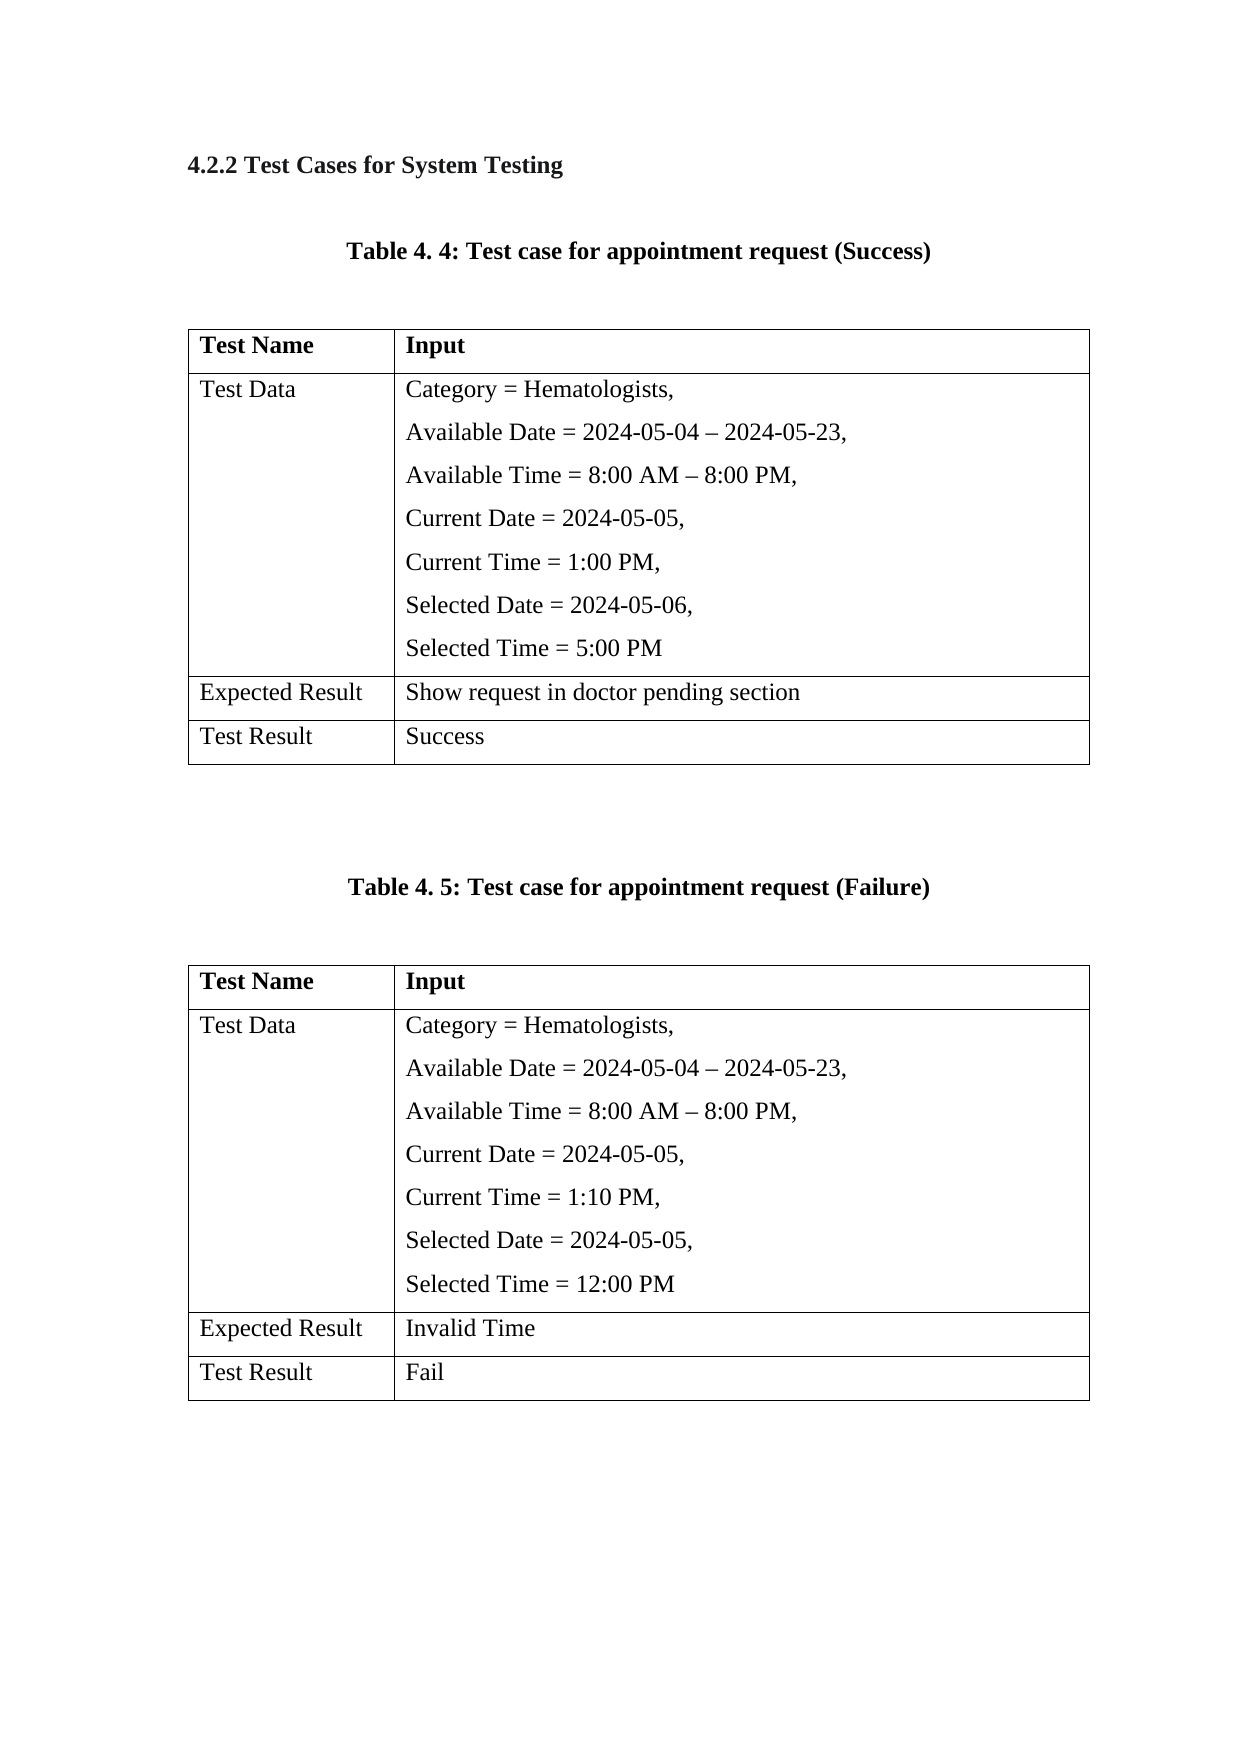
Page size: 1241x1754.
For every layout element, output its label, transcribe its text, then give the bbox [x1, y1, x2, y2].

text Table 4. : Test case for appointment request (Success) [187, 236, 1090, 265]
table_cell Show request in doctor pending section [395, 677, 1089, 720]
subtitle 4.2.2 Test Cases for System Testing [187, 150, 1090, 179]
table_cell Expected Result [189, 1313, 394, 1356]
table_cell Invalid Time [395, 1313, 1089, 1356]
table_cell Test Result [189, 1357, 394, 1400]
table_header Test Name [189, 330, 394, 373]
table_cell Success [395, 721, 1089, 764]
table_cell Category = Hematologists, Available Date = 2024-05-04 – 2024-05-23, Available Time = 8:00 AM – 8:00 PM, Current Date = 2024-05-05, Current Time = 1:00 PM, Selected Date = 2024-05-06, Selected Time = 5:00 PM [395, 374, 1089, 676]
table_cell Fail [395, 1357, 1089, 1400]
table_cell Test Data [189, 374, 394, 676]
table_cell Category = Hematologists, Available Date = 2024-05-04 – 2024-05-23, Available Time = 8:00 AM – 8:00 PM, Current Date = 2024-05-05, Current Time = 1:10 PM, Selected Date = 2024-05-05, Selected Time = 12:00 PM [395, 1010, 1089, 1312]
table_header Test Name [189, 966, 394, 1009]
table_header Input [395, 966, 1089, 1009]
table_cell Test Result [189, 721, 394, 764]
table_header Input [395, 330, 1089, 373]
table_cell Expected Result [189, 677, 394, 720]
table_cell Test Data [189, 1010, 394, 1312]
text Table 4. : Test case for appointment request (Failure) [187, 872, 1090, 901]
